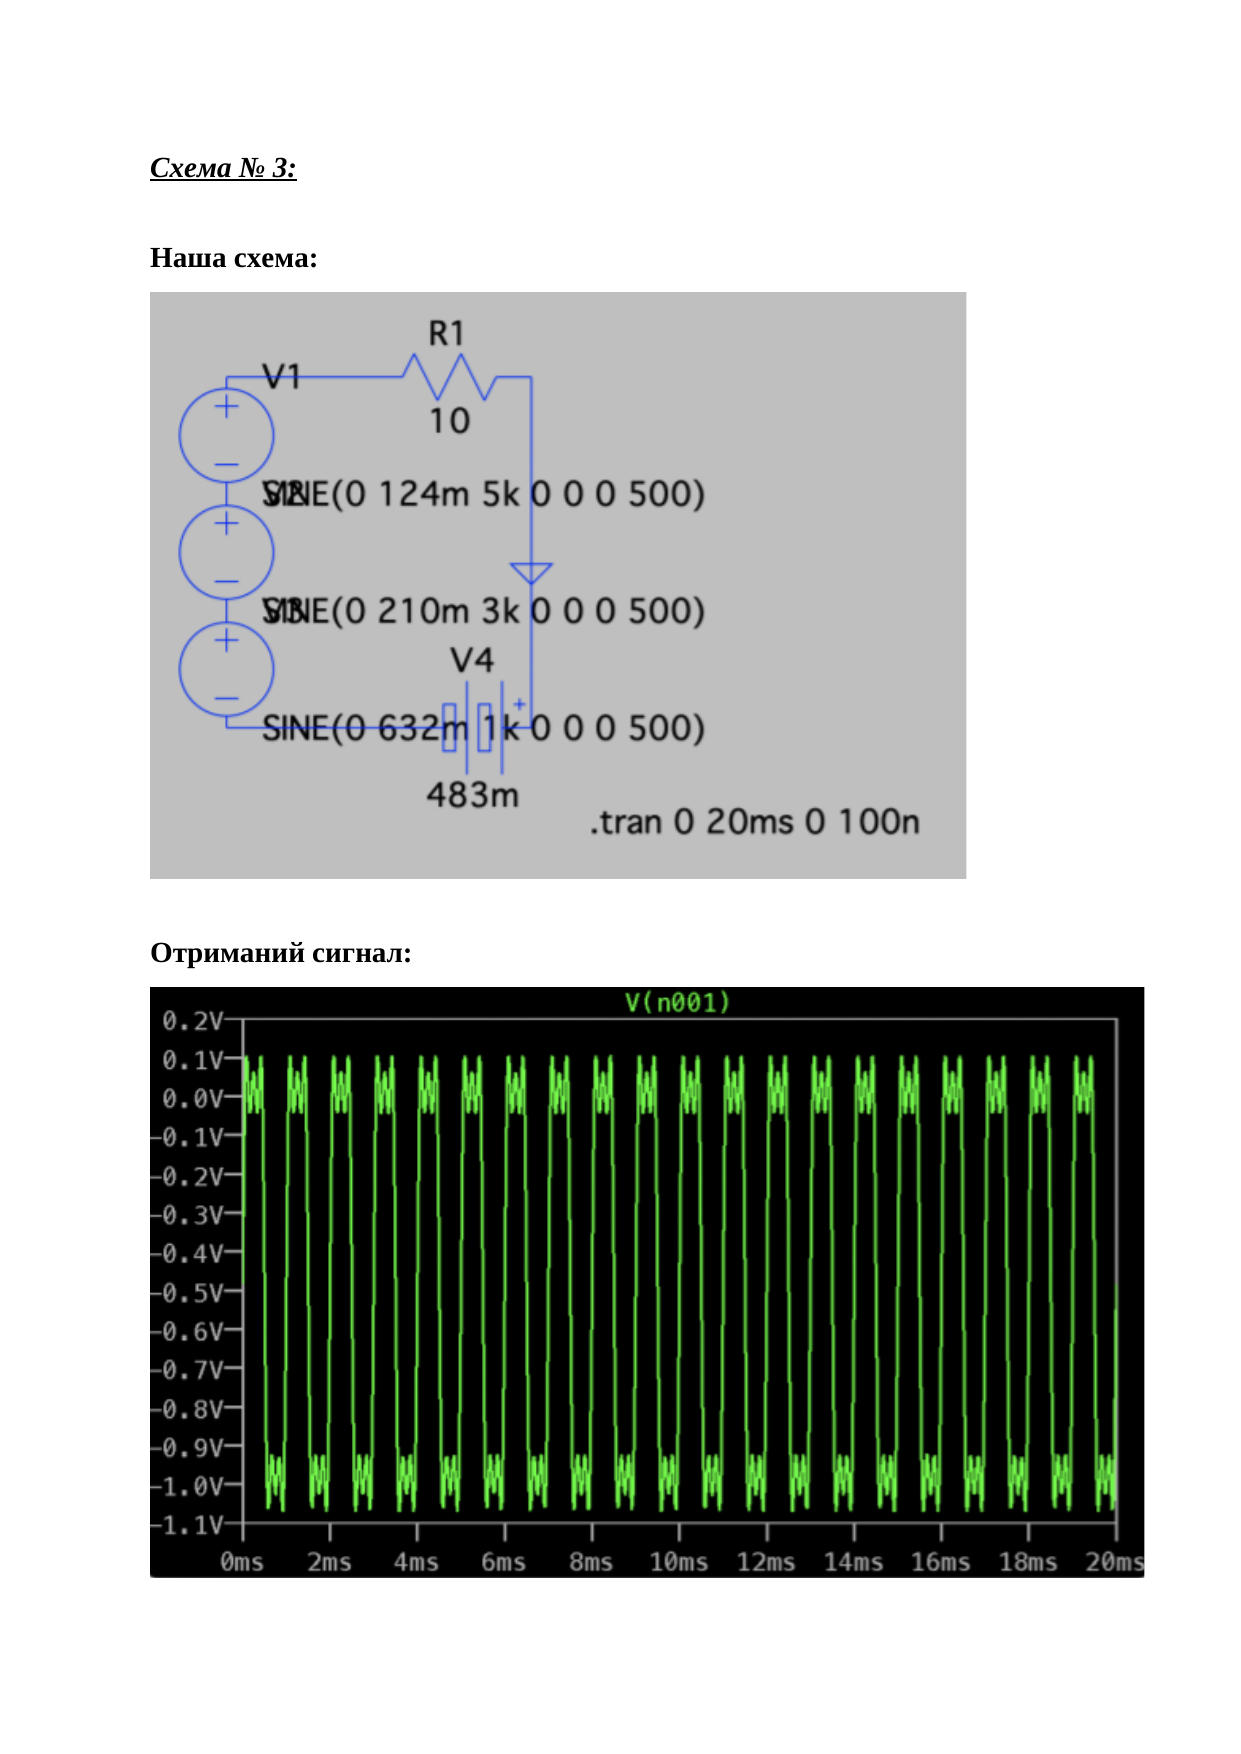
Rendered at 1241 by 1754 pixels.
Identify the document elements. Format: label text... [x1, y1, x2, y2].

text Отриманий сигнал: [150, 935, 1090, 968]
text Схема № 3: [150, 150, 1090, 183]
picture [150, 987, 1145, 1578]
text Наша схема: [150, 240, 1090, 274]
picture [150, 292, 967, 879]
